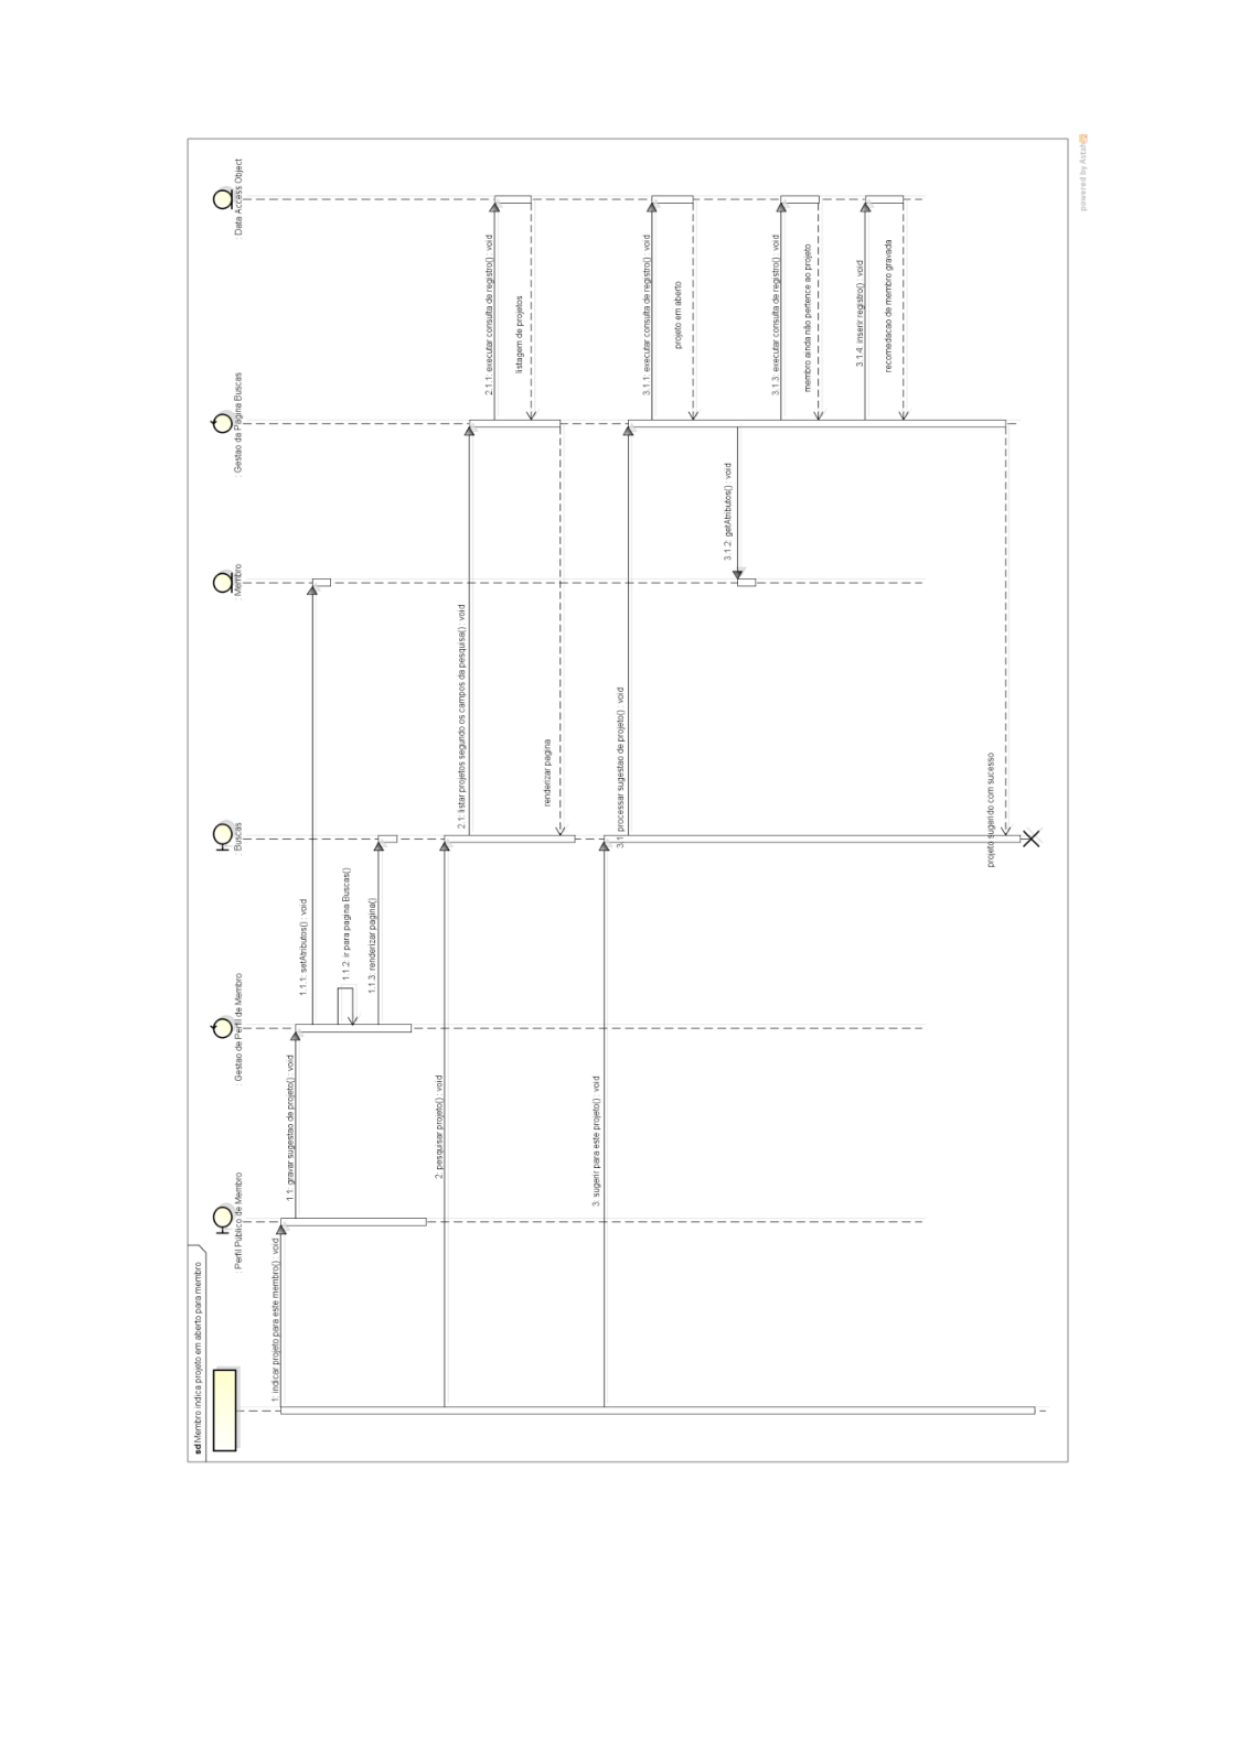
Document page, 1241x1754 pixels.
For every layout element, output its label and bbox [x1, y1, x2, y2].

picture [182, 133, 1089, 1469]
